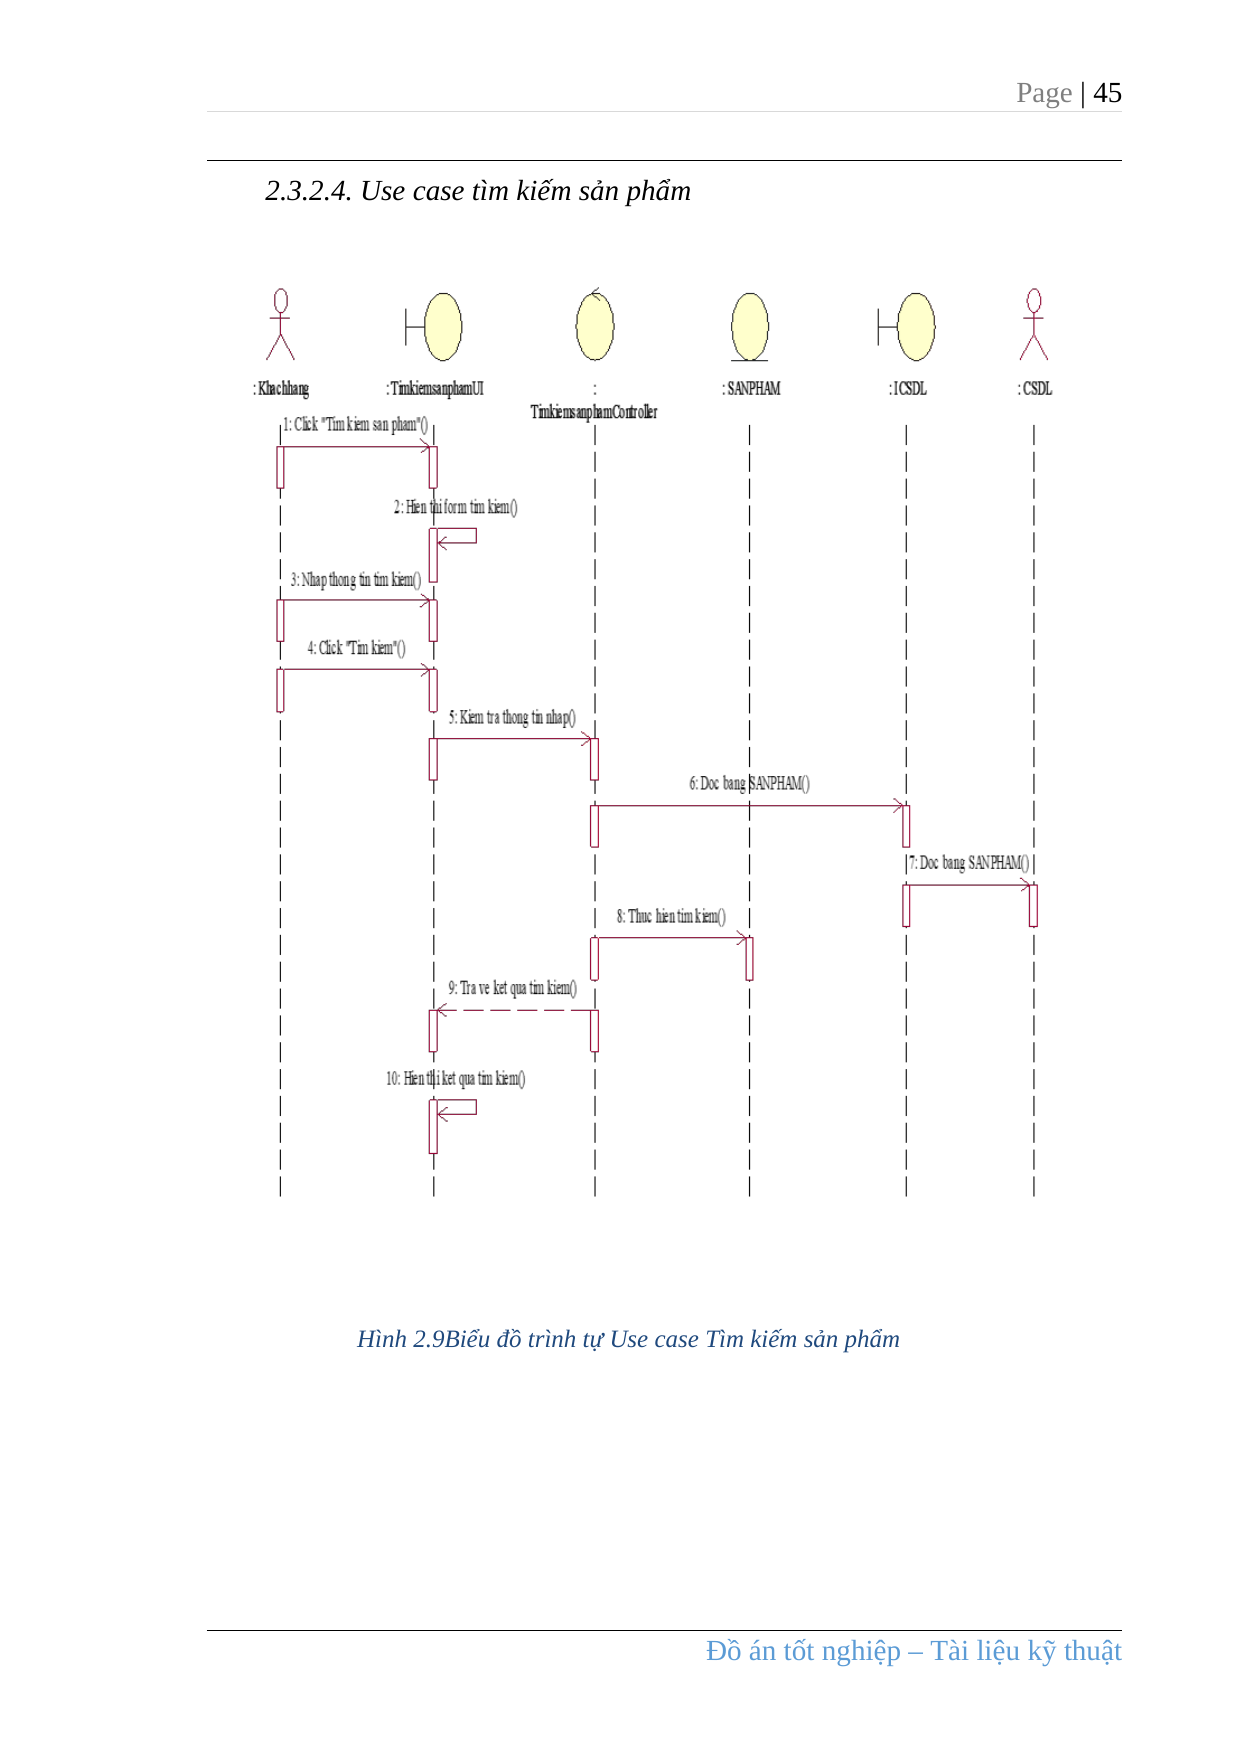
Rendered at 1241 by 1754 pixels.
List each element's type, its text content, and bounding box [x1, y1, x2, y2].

picture [206, 236, 1123, 1295]
subtitle 2.3.2.4. Use case tìm kiếm sản phẩm [207, 173, 1122, 207]
